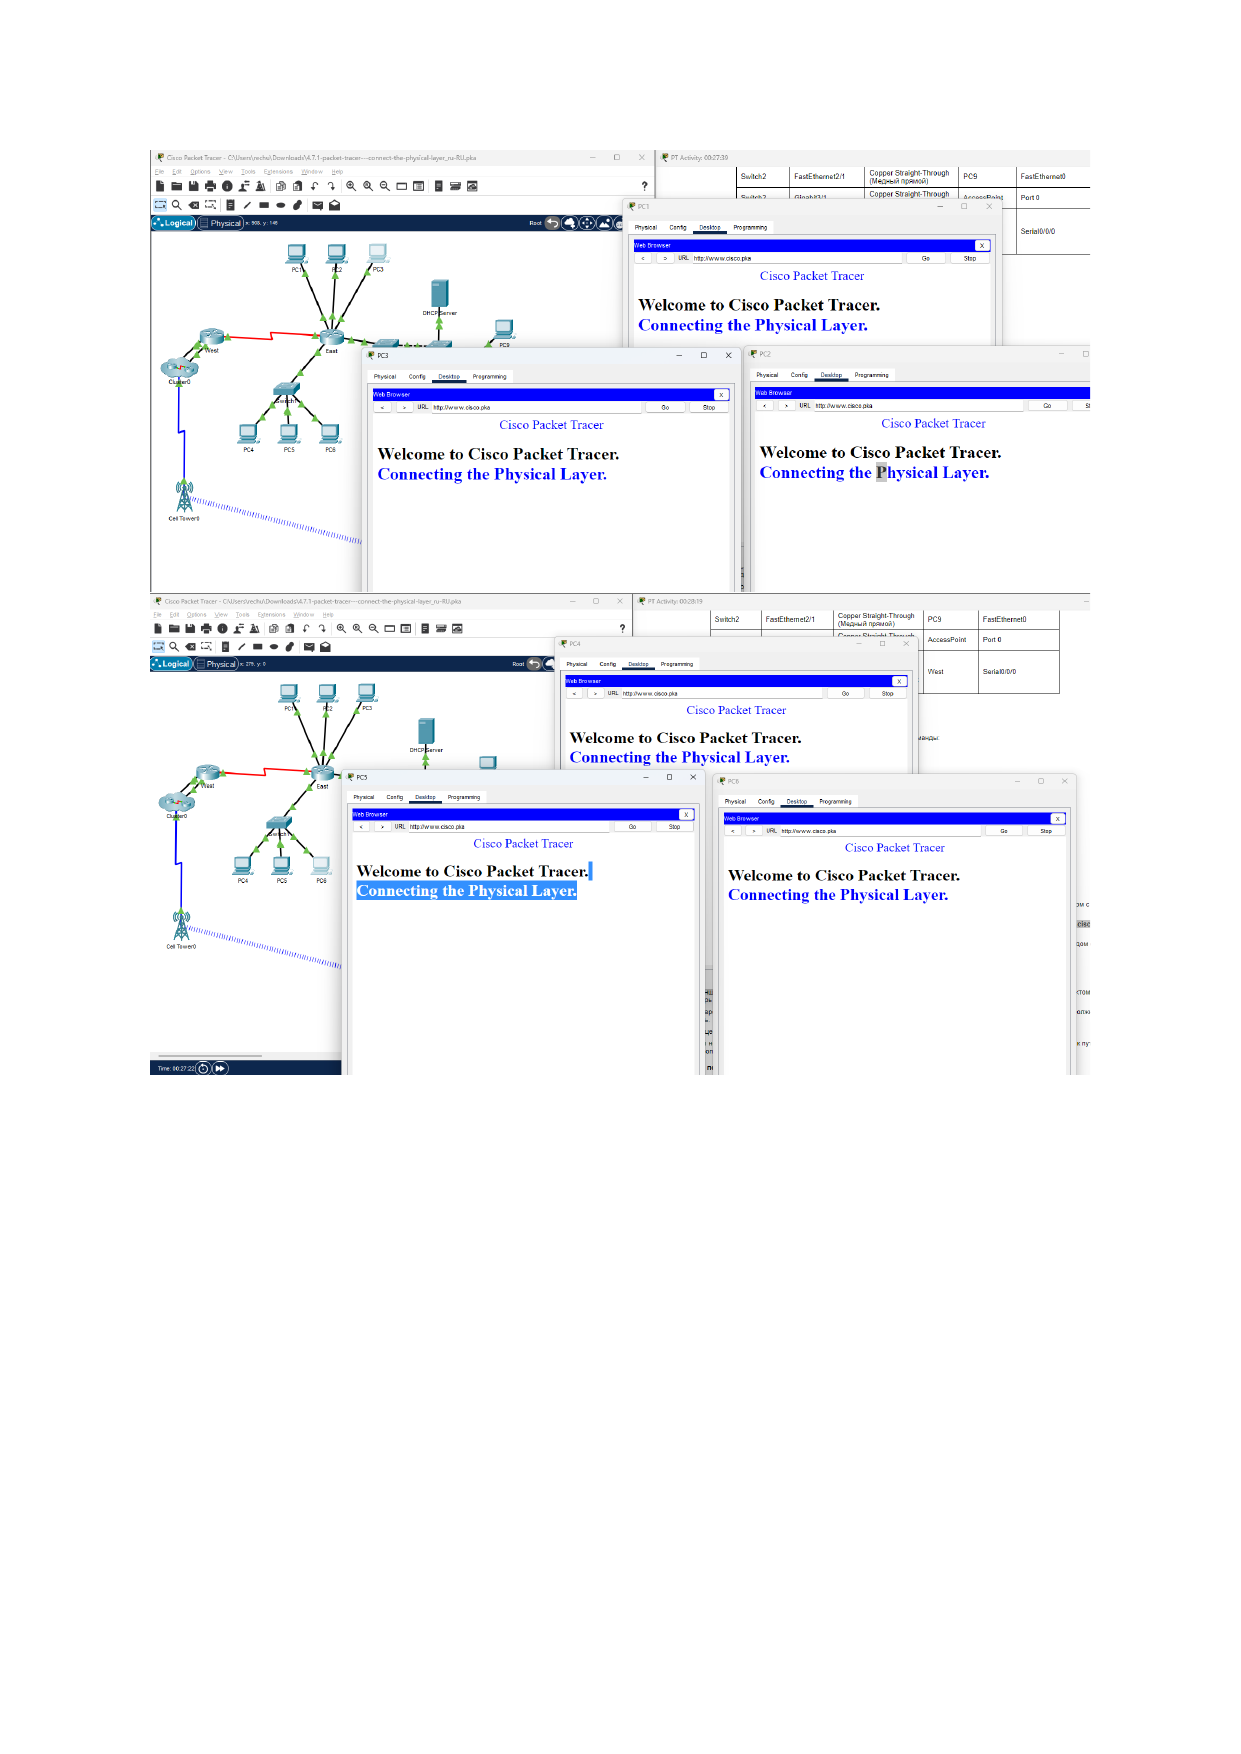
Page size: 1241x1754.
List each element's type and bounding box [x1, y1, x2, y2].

picture [150, 150, 1091, 592]
picture [150, 593, 1091, 1075]
